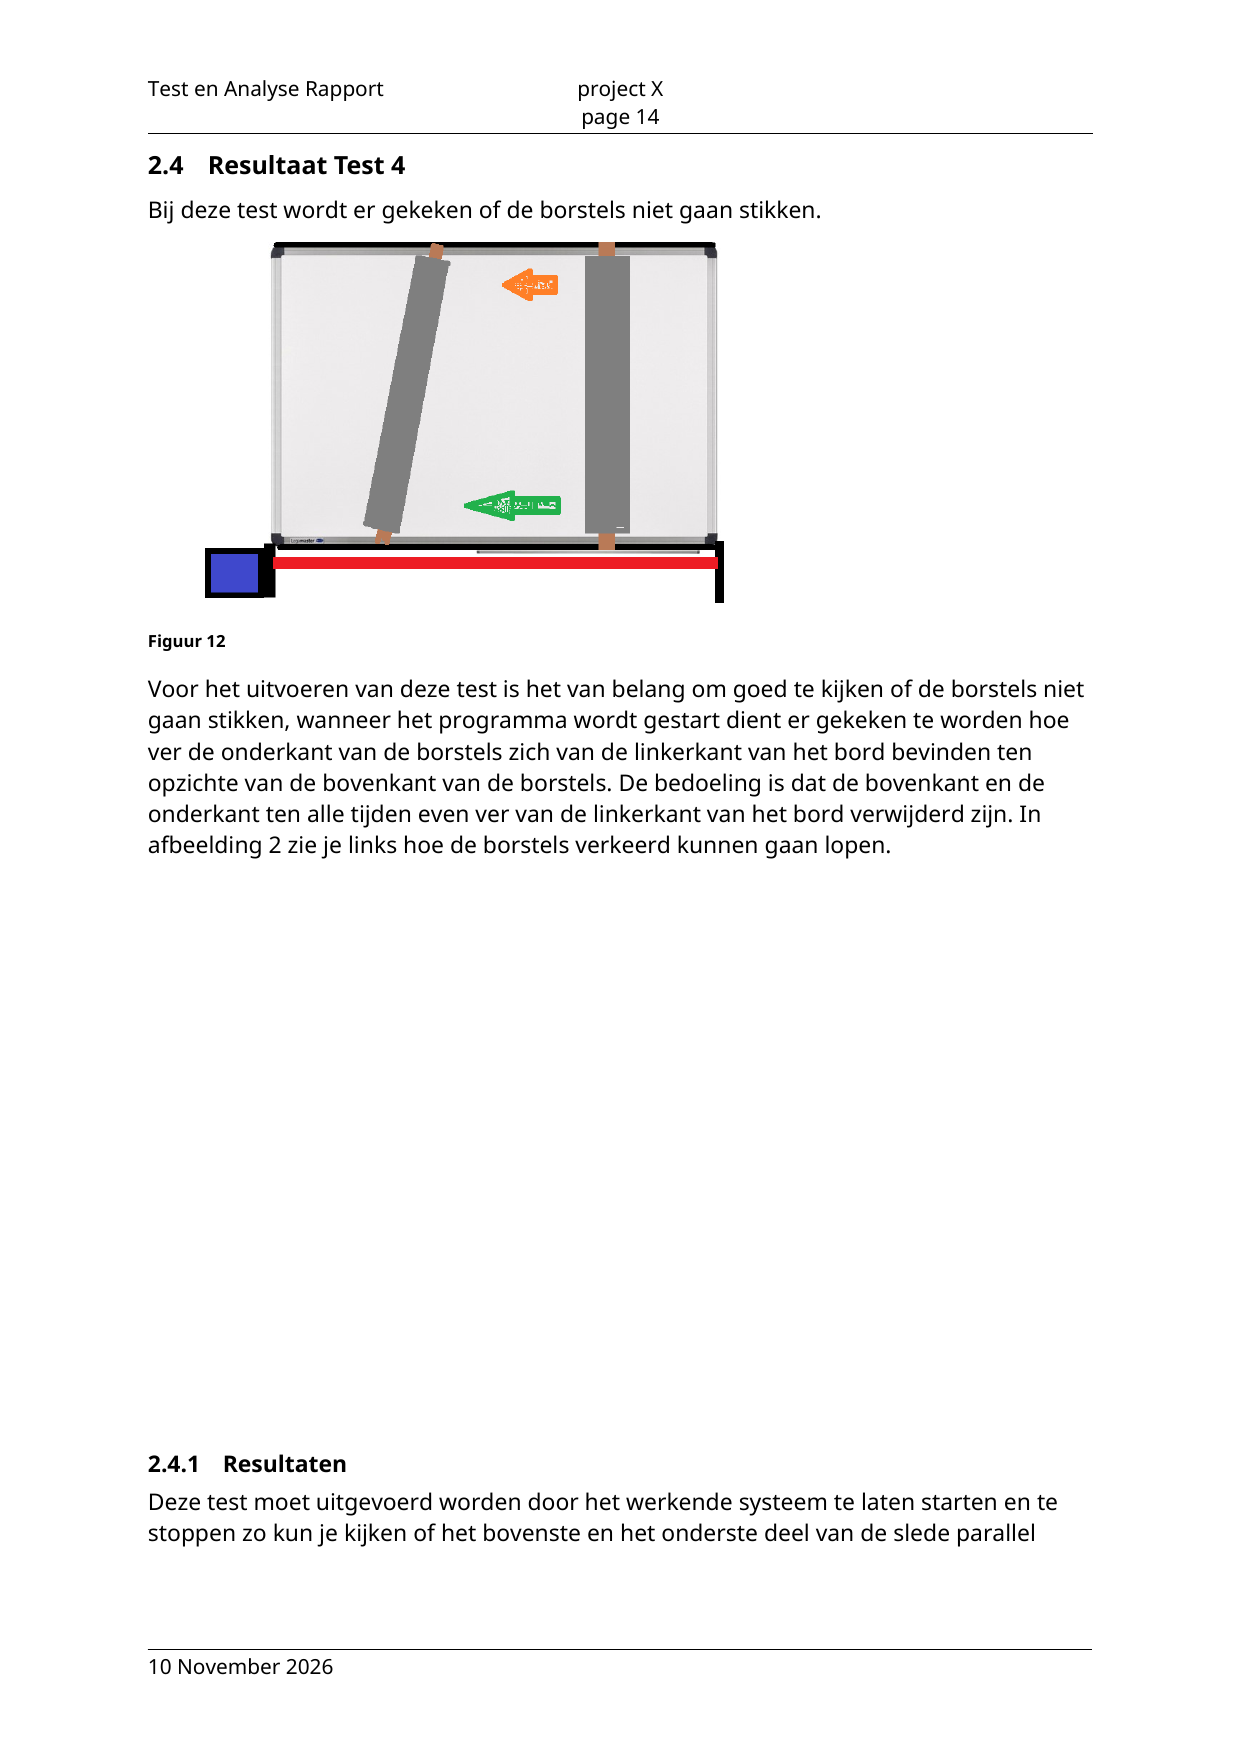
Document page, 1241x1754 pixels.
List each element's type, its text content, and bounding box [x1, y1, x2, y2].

text Bij deze test wordt er gekeken of de borstels niet gaan stikken. [148, 194, 1093, 629]
text Voor het uitvoeren van deze test is het van belang om goed te kijken of de borstels niet gaan stikken, wanneer het programma wordt gestart dient er gekeken te worden hoe ver de onderkant van de borstels zich van de linkerkant van het bord bevinden ten opzichte van de bovenkant van de borstels. De bedoeling is dat de bovenkant en de onderkant ten alle tijden even ver van de linkerkant van het bord verwijderd zijn. In afbeelding 2 zie je links hoe de borstels verkeerd kunnen gaan lopen. [148, 673, 1093, 861]
text Figuur 12 [148, 629, 1093, 652]
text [148, 1486, 1093, 1548]
subtitle Resultaten [148, 1448, 1093, 1479]
subtitle Resultaat Test 4 [148, 148, 1093, 182]
